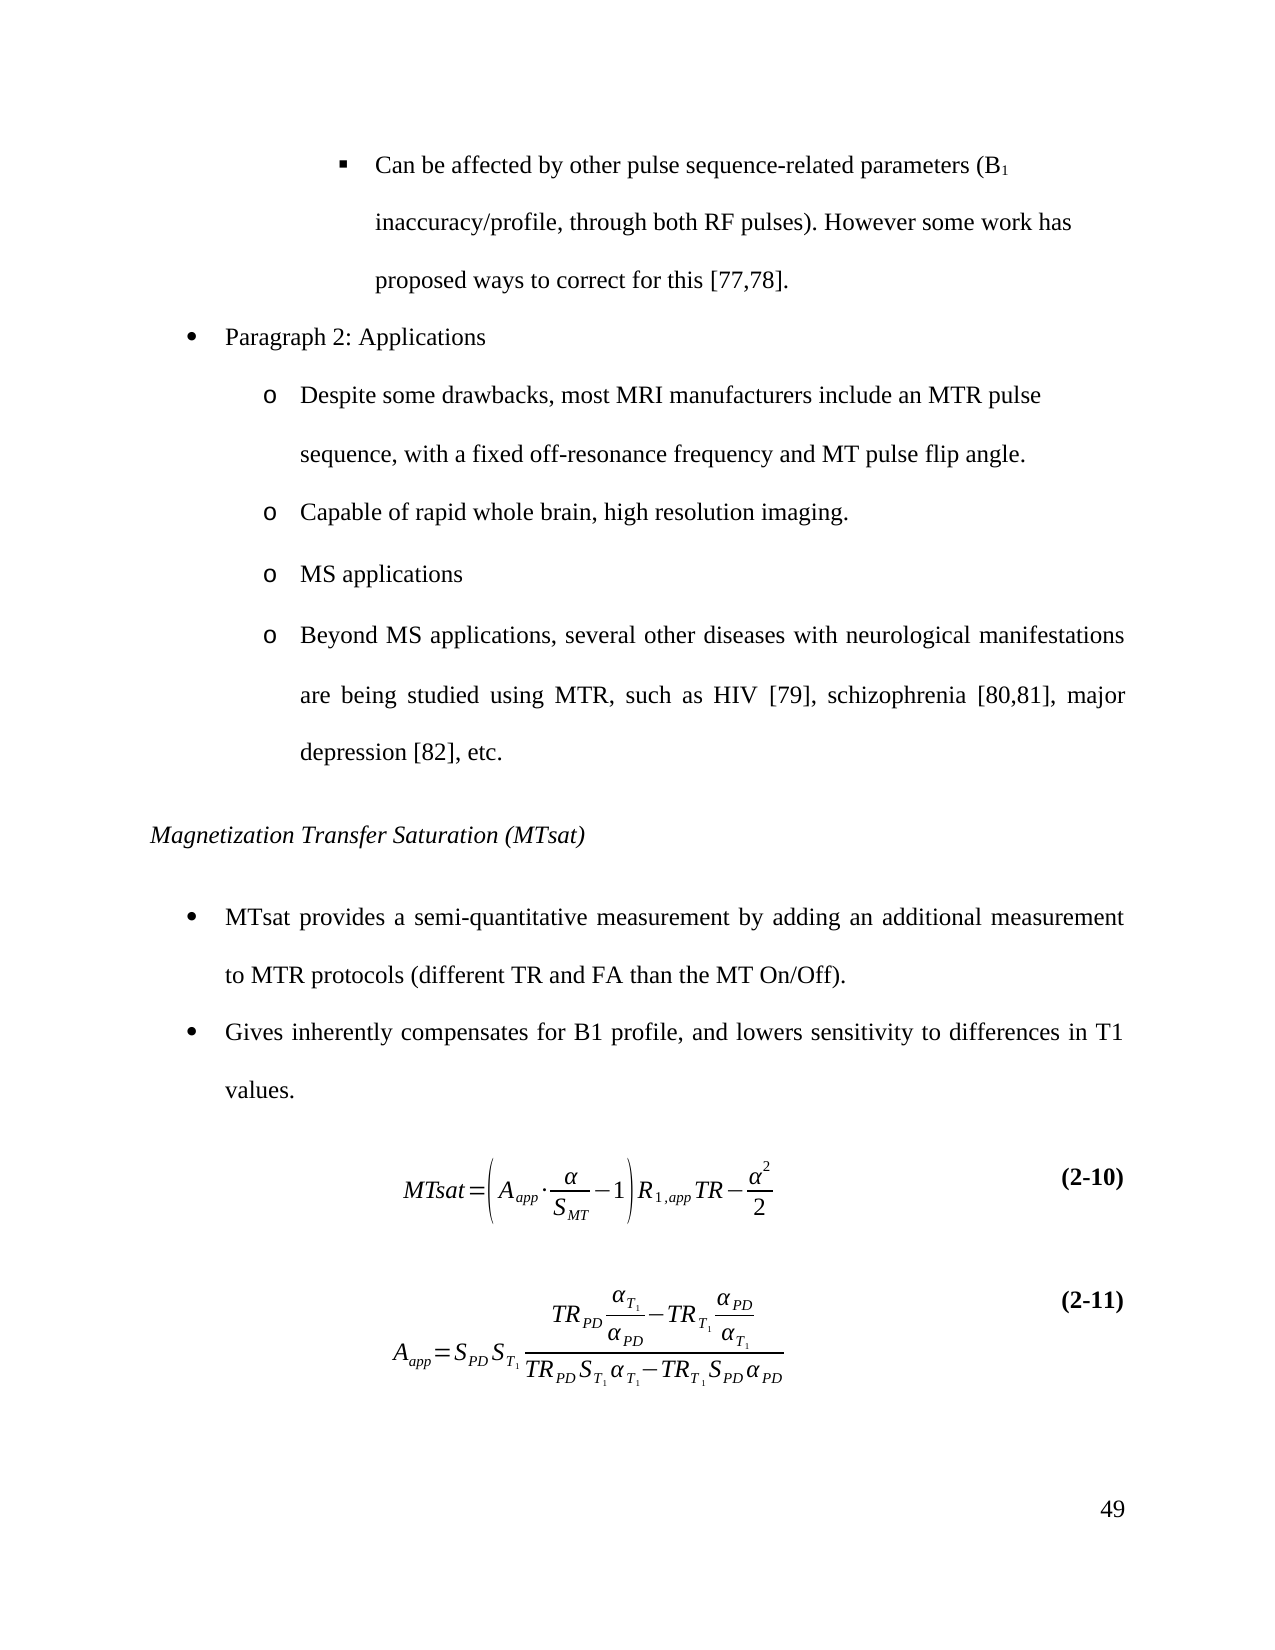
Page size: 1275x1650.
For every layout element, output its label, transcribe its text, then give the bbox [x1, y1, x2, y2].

text Magnetization Transfer Saturation (MTsat) [150, 820, 1125, 849]
list Can be affected by other pulse sequence-related parameters (B1 inaccuracy/profile, through both RF pulses). However some work has proposed ways to correct for this [77,78]. [337, 150, 1125, 294]
list Beyond MS applications, several other diseases with neurological manifestations are being studied using MTR, such as HIV [79], schizophrenia [80,81], major depression [82], etc. [262, 620, 1125, 766]
table_header [150, 1158, 1025, 1281]
list MTsat provides a semi-quantitative measurement by adding an additional measurement to MTR protocols (different TR and FA than the MT On/Off). [187, 902, 1125, 989]
list Despite some drawbacks, most MRI manufacturers include an MTR pulse sequence, with a fixed off-resonance frequency and MT pulse flip angle. [262, 380, 1125, 468]
table_cell [150, 1281, 1025, 1442]
list MS applications [262, 559, 1125, 589]
table_cell (2-11) [1025, 1281, 1135, 1442]
list Gives inherently compensates for B1 profile, and lowers sensitivity to differences in T1 values. [187, 1017, 1125, 1104]
list Capable of rapid whole brain, high resolution imaging. [262, 497, 1125, 528]
table_header (2-10) [1025, 1158, 1135, 1281]
list Paragraph 2: Applications [187, 322, 1125, 351]
